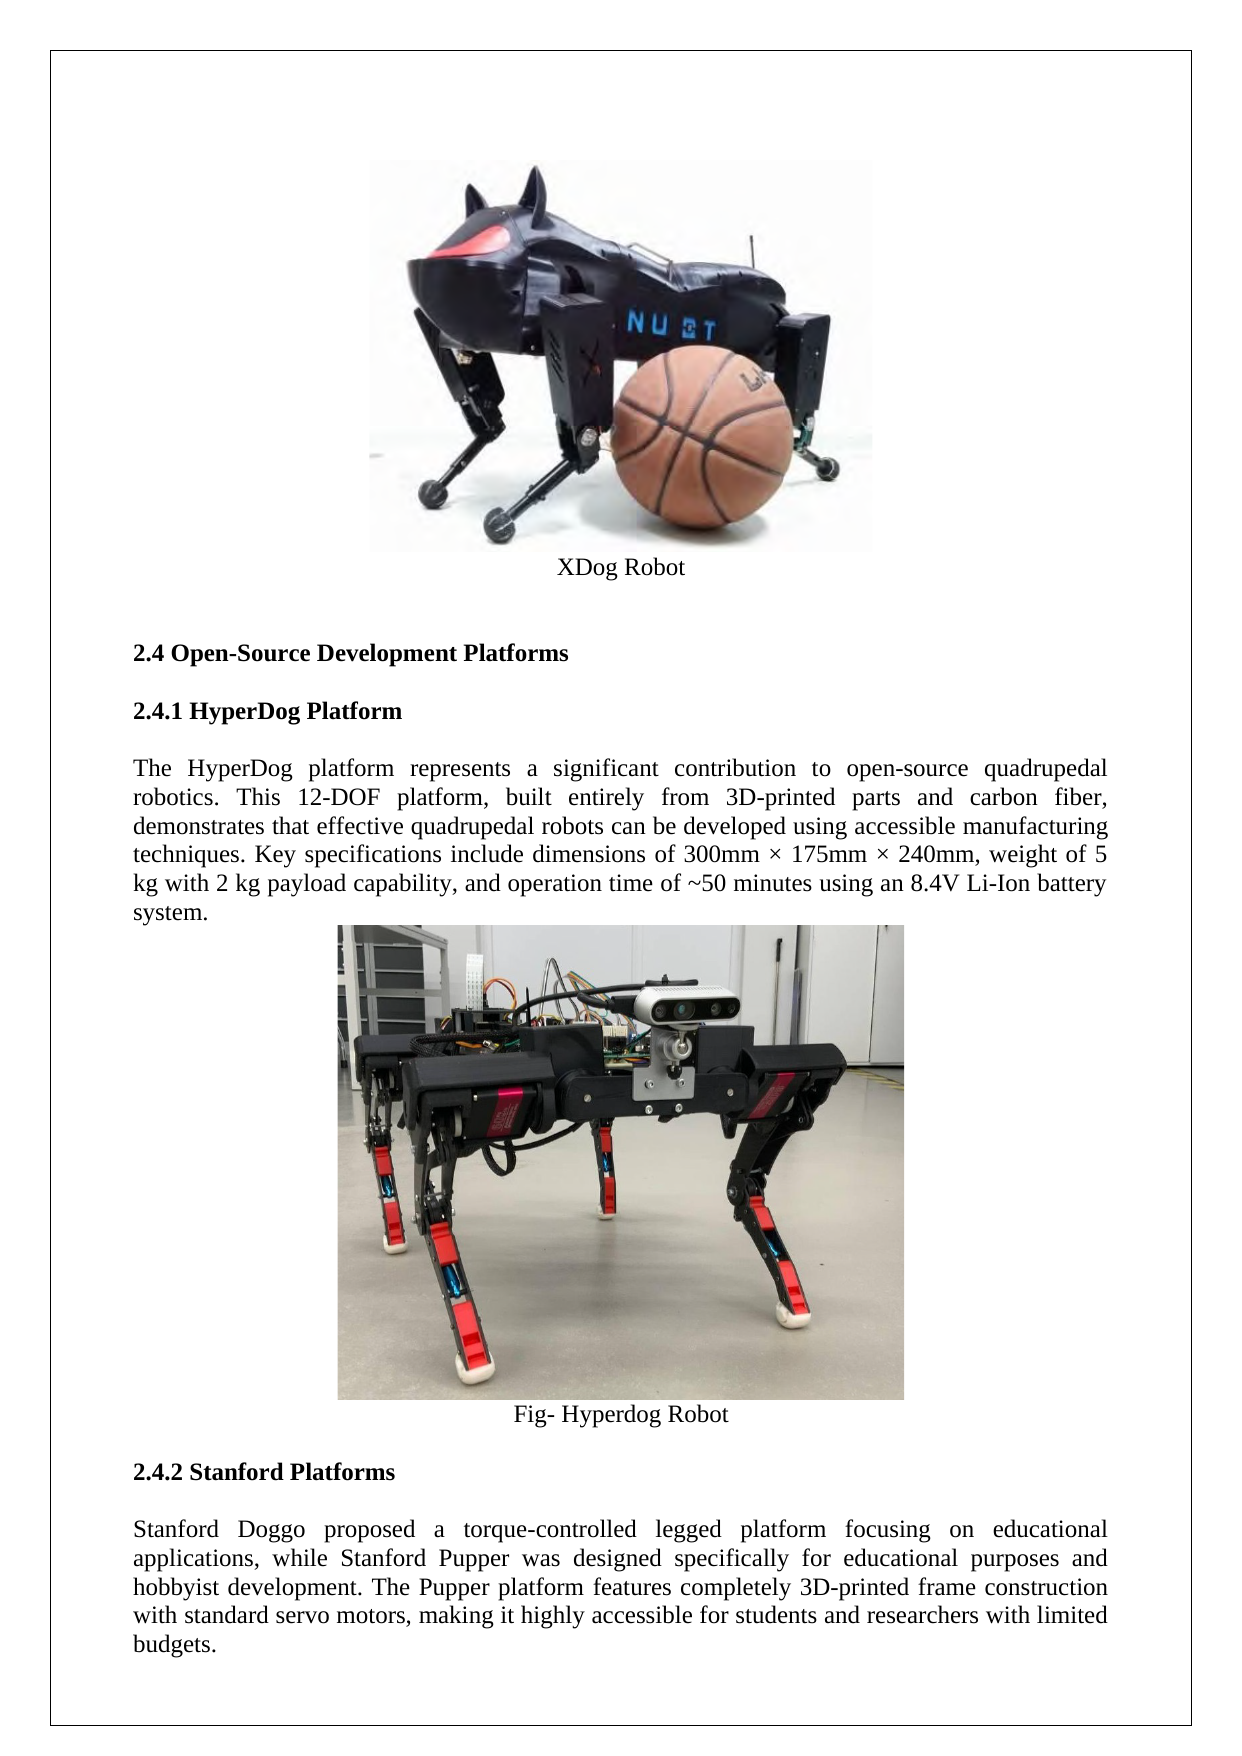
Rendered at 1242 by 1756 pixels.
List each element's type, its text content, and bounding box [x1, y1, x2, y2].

text The HyperDog platform represents a significant contribution to open-source quadrupedal robotics. This 12-DOF platform, built entirely from 3D-printed parts and carbon fiber, demonstrates that effective quadrupedal robots can be developed using accessible manufacturing techniques. Key specifications include dimensions of 300mm × 175mm × 240mm, weight of 5 kg with 2 kg payload capability, and operation time of ~50 minutes using an 8.4V Li-Ion battery system. [133, 753, 1109, 926]
text 2.4.2 Stanford Platforms [133, 1457, 1109, 1485]
text XDog Robot [133, 552, 1109, 581]
text Fig- Hyperdog Robot [133, 1399, 1109, 1457]
text 2.4.1 HyperDog Platform [133, 696, 1109, 724]
text 2.4 Open-Source Development Platforms [133, 638, 1109, 667]
text Stanford Doggo proposed a torque-controlled legged platform focusing on educational applications, while Stanford Pupper was designed specifically for educational purposes and hobbyist development. The Pupper platform features completely 3D-printed frame construction with standard servo motors, making it highly accessible for students and researchers with limited budgets. [133, 1514, 1109, 1687]
